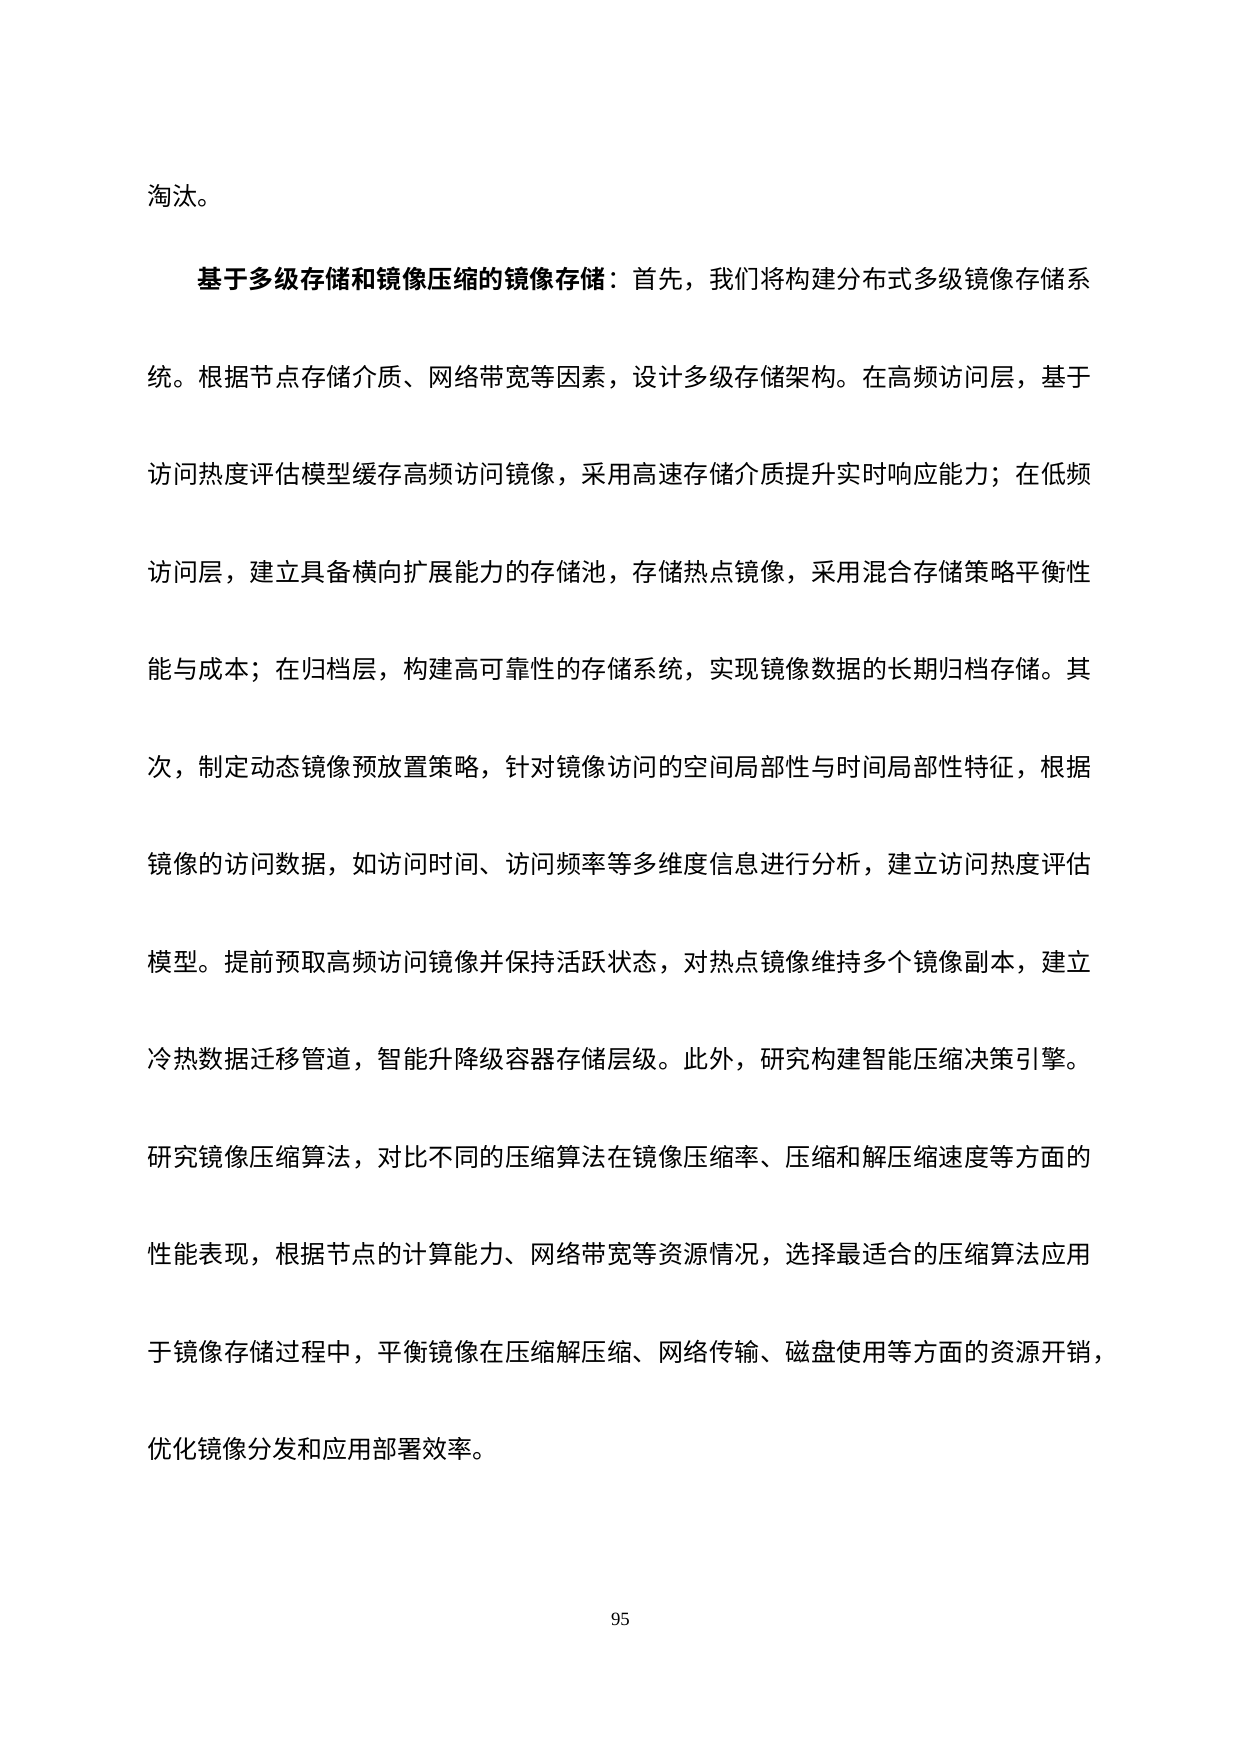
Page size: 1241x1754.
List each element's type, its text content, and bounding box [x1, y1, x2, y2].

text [148, 162, 1092, 227]
text 基于多级存储和镜像压缩的镜像存储：首先，我们将构建分布式多级镜像存储系统。根据节点存储介质、网络带宽等因素，设计多级存储架构。在高频访问层，基于访问热度评估模型缓存高频访问镜像，采用高速存储介质提升实时响应能力；在低频访问层，建立具备横向扩展能力的存储池，存储热点镜像，采用混合存储策略平衡性能与成本；在归档层，构建高可靠性的存储系统，实现镜像数据的长期归档存储。其次，制定动态镜像预放置策略，针对镜像访问的空间局部性与时间局部性特征，根据镜像的访问数据，如访问时间、访问频率等多维度信息进行分析，建立访问热度评估模型。提前预取高频访问镜像并保持活跃状态，对热点镜像维持多个镜像副本，建立冷热数据迁移管道，智能升降级容器存储层级。此外，研究构建智能压缩决策引擎。研究镜像压缩算法，对比不同的压缩算法在镜像压缩率、压缩和解压缩速度等方面的性能表现，根据节点的计算能力、网络带宽等资源情况，选择最适合的压缩算法应用于镜像存储过程中，平衡镜像在压缩解压缩、网络传输、磁盘使用等方面的资源开销，优化镜像分发和应用部署效率。 [148, 245, 1092, 1480]
